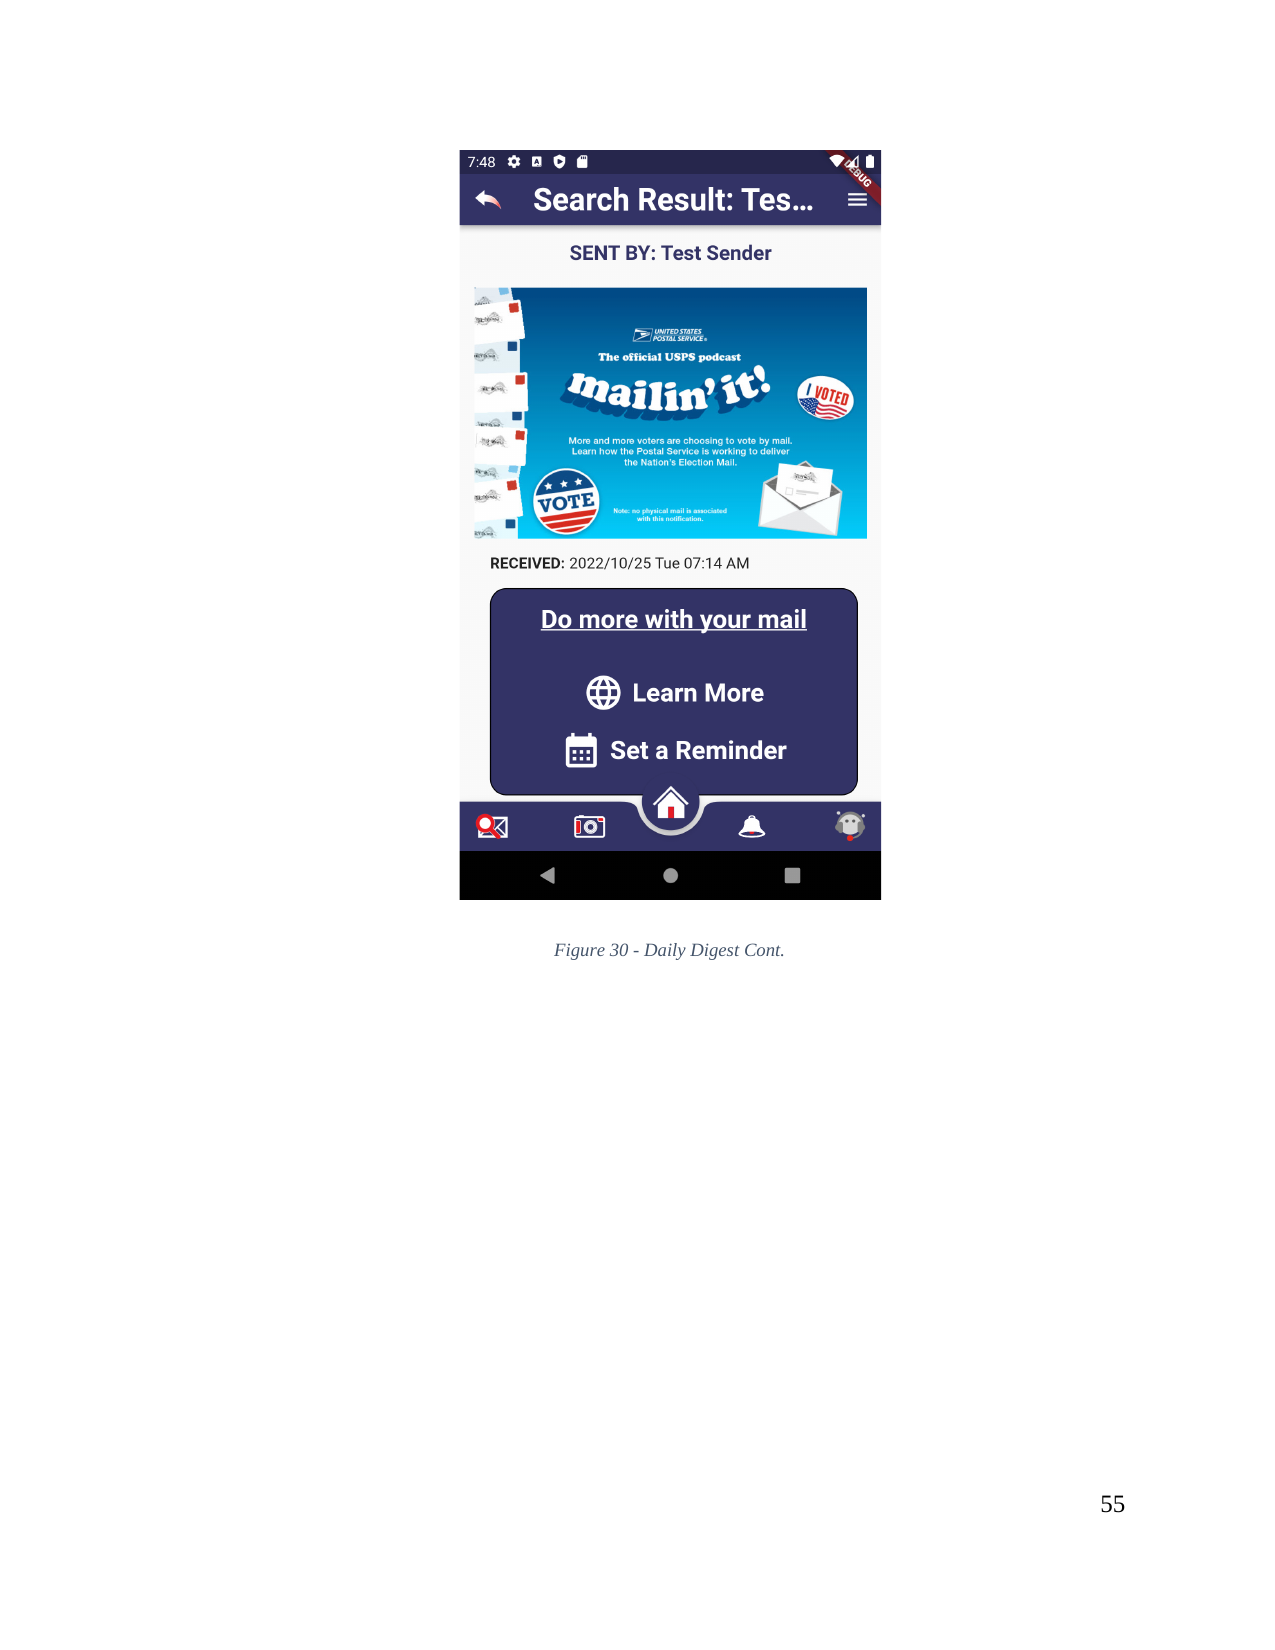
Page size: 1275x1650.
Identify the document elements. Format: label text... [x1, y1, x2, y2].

picture [459, 150, 882, 900]
